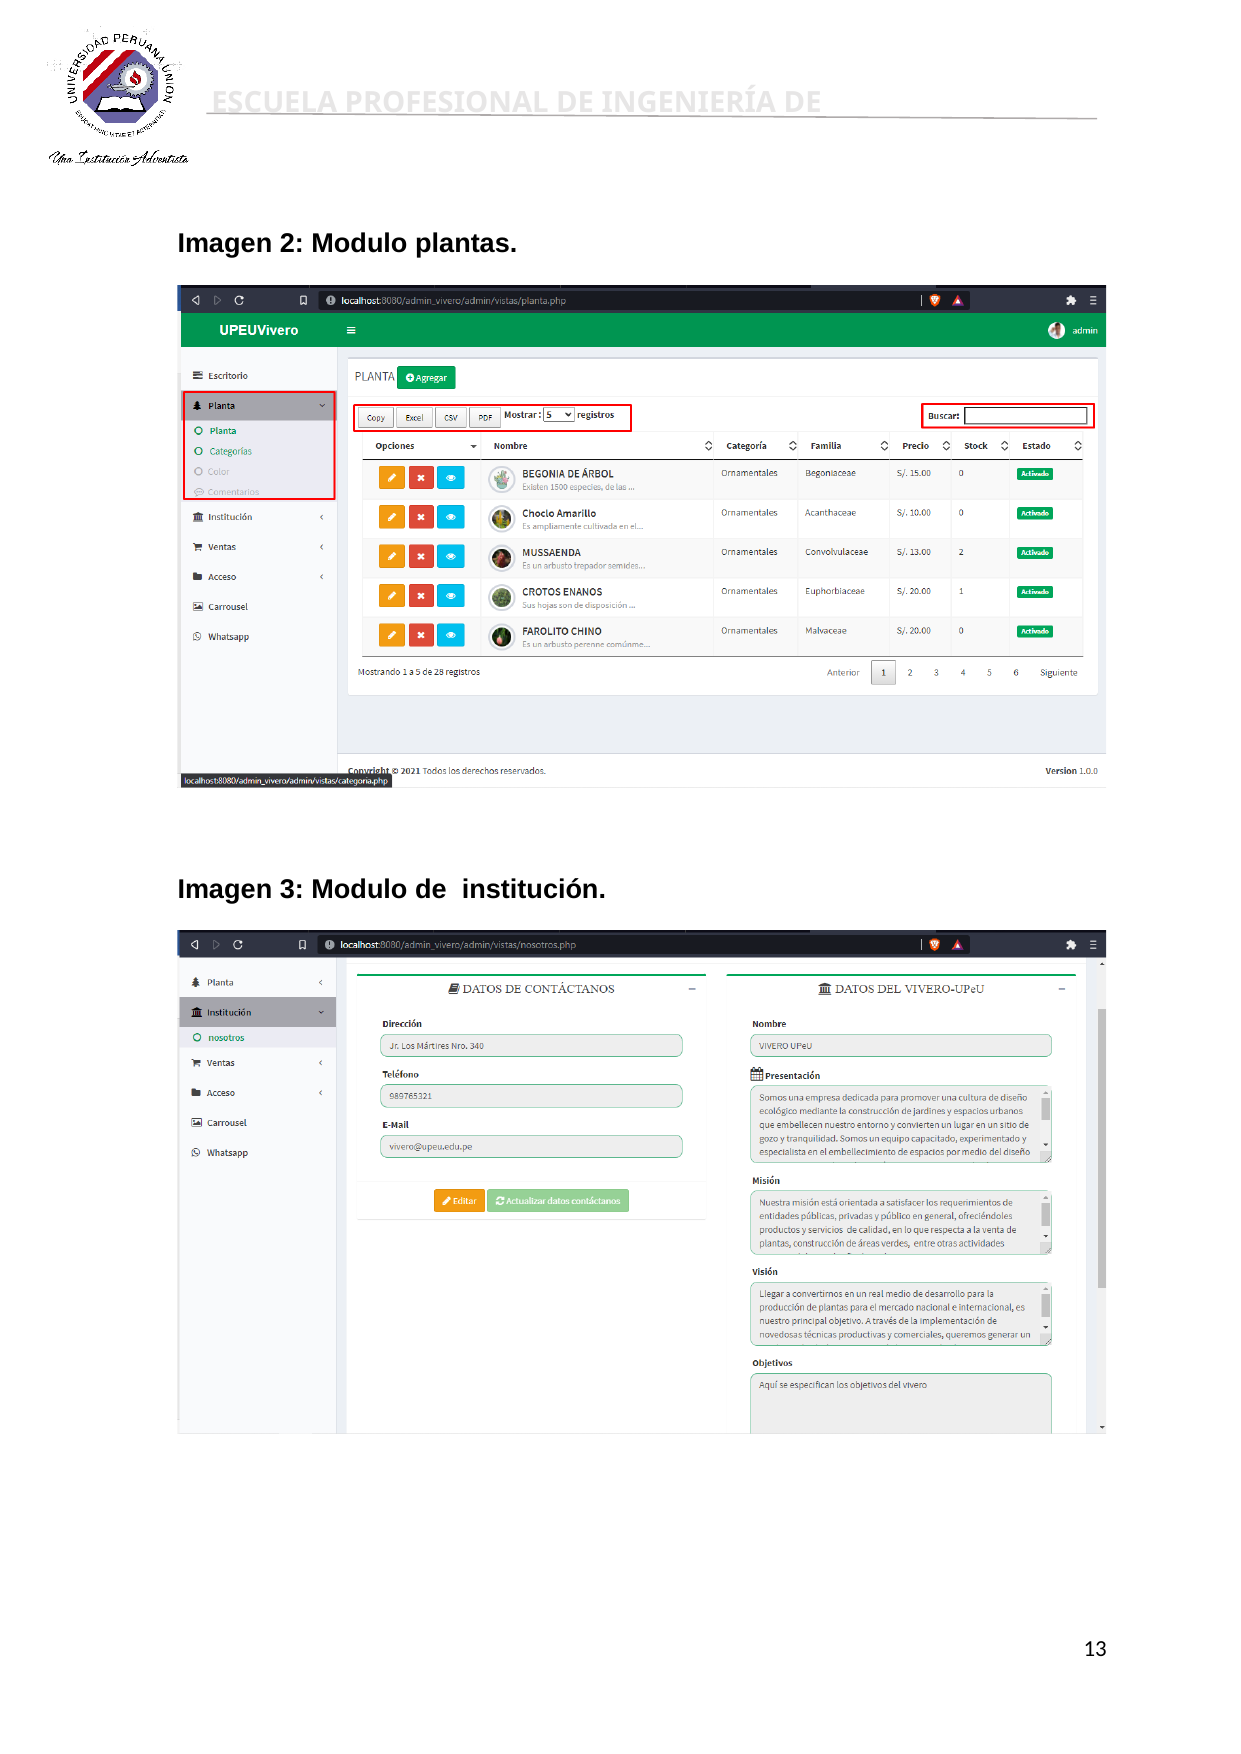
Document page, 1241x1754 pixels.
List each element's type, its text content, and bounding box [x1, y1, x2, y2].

picture [177, 285, 1107, 788]
text Imagen 2: Modulo plantas. [177, 227, 1106, 258]
text Imagen 3: Modulo de institución. [177, 873, 1106, 904]
picture [43, 26, 194, 168]
picture [177, 930, 1107, 1434]
